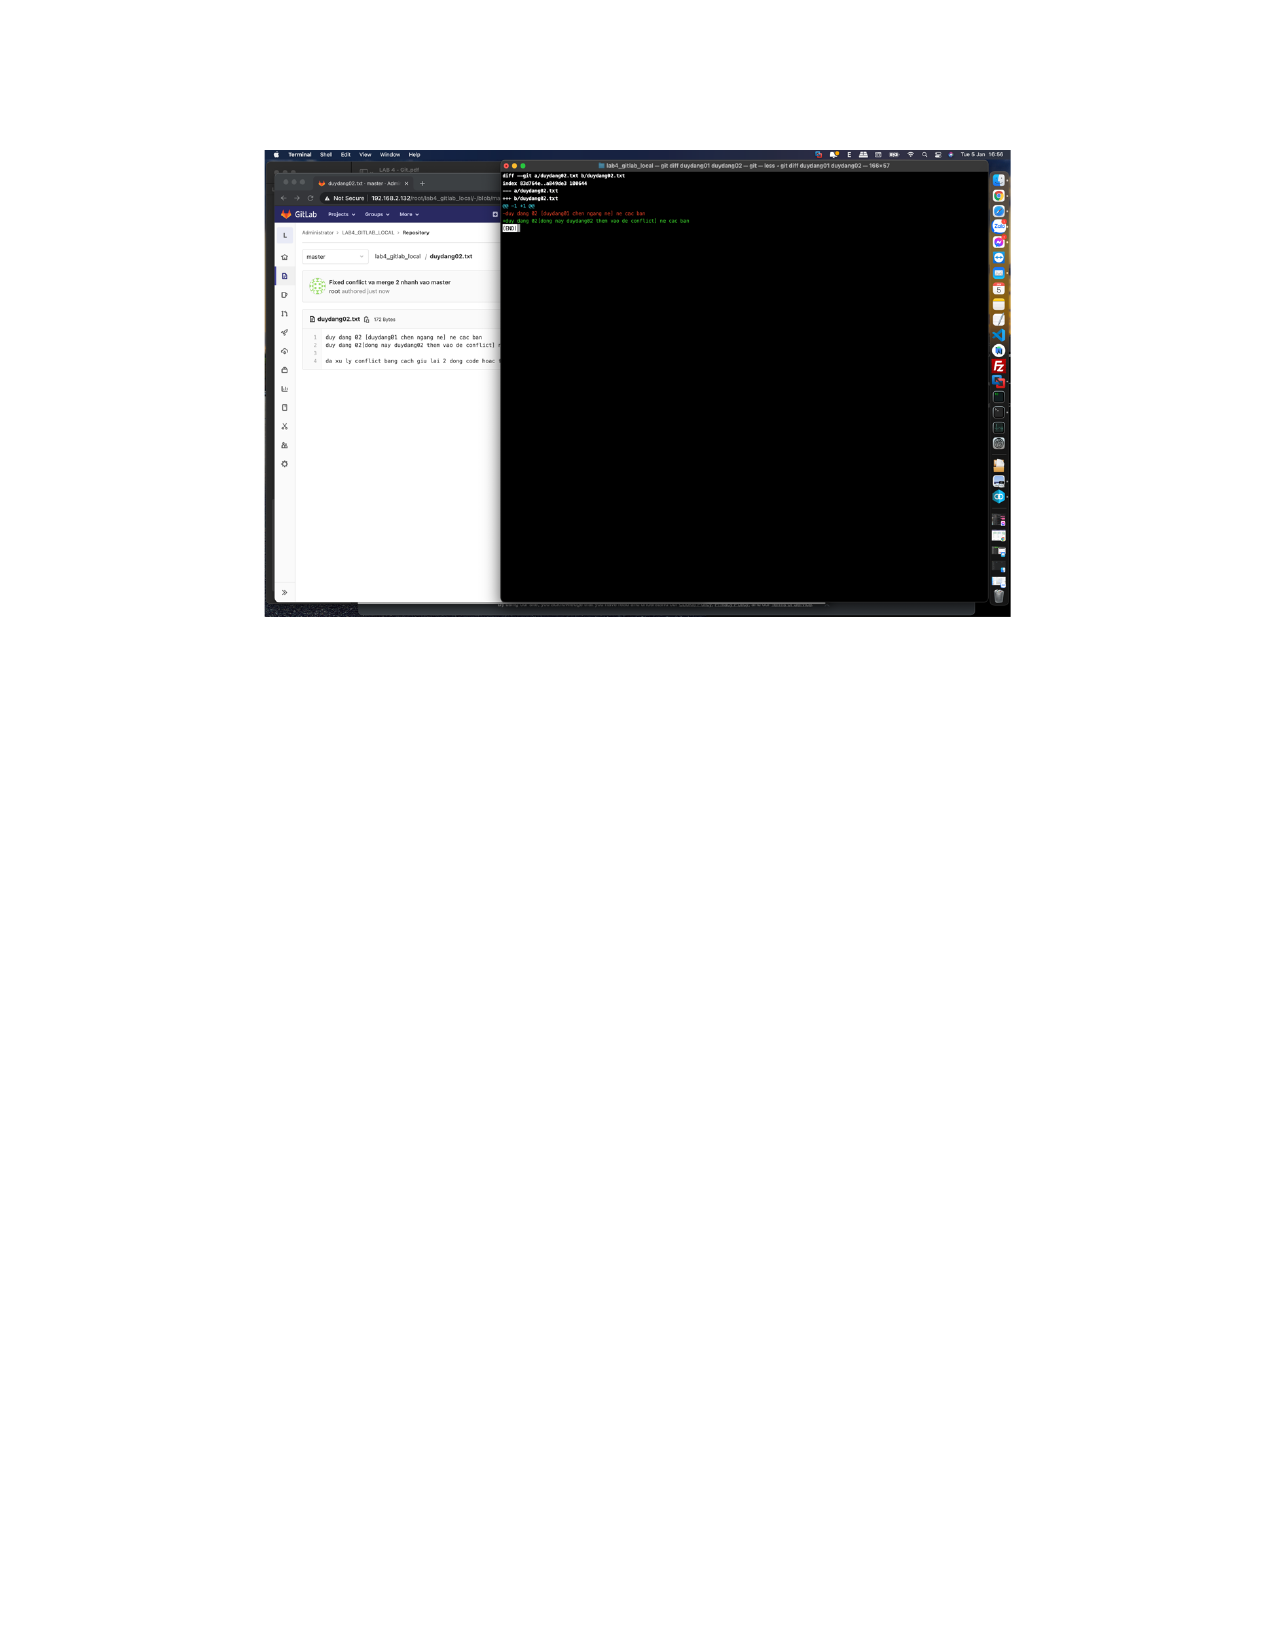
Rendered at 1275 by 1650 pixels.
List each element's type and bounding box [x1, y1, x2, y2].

picture [264, 150, 1011, 617]
